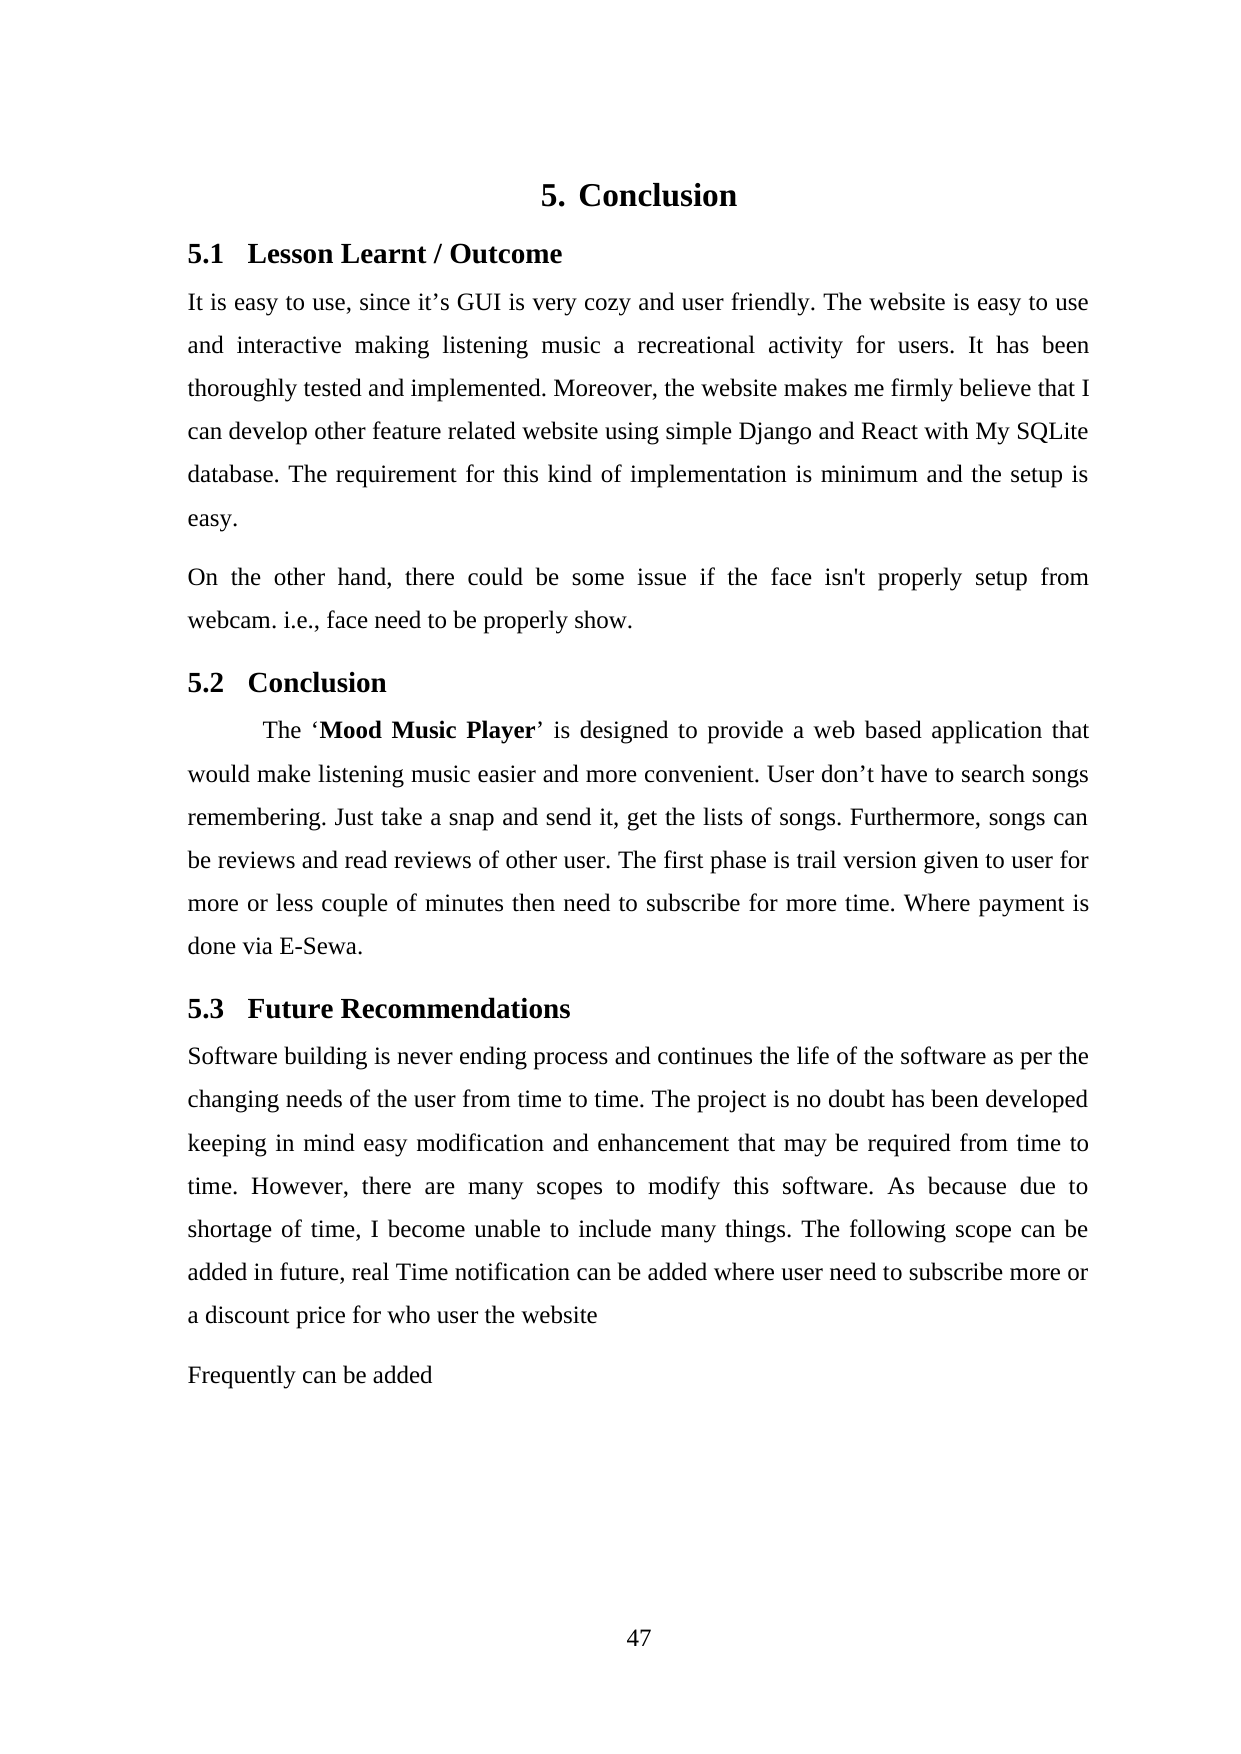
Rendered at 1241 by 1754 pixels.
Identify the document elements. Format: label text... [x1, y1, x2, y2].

subtitle Lesson Learnt / Outcome [187, 237, 1090, 270]
text The ‘Mood Music Player’ is designed to provide a web based application that would make listening music easier and more convenient. User don’t have to search songs remembering. Just take a snap and send it, get the lists of songs. Furthermore, songs can be reviews and read reviews of other user. The first phase is trail version given to user for more or less couple of minutes then need to subscribe for more time. Where payment is done via E-Sewa. [187, 716, 1090, 960]
text Software building is never ending process and continues the life of the software as per the changing needs of the user from time to time. The project is no doubt has been developed keeping in mind easy modification and enhancement that may be required from time to time. However, there are many scopes to modify this software. As because due to shortage of time, I become unable to include many things. The following scope can be added in future, real Time notification can be added where user need to subscribe more or a discount price for who user the website [187, 1041, 1090, 1329]
text It is easy to use, since it’s GUI is very cozy and user friendly. The website is easy to use and interactive making listening music a recreational activity for users. It has been thoroughly tested and implemented. Moreover, the website makes me firmly believe that I can develop other feature related website using simple Django and React with My SQLite database. The requirement for this kind of implementation is minimum and the setup is easy. [187, 287, 1090, 531]
subtitle Conclusion [187, 175, 1090, 213]
subtitle Future Recommendations [187, 991, 1090, 1024]
text Frequently can be added [187, 1360, 1090, 1389]
text On the other hand, there could be some issue if the face isn't properly setup from webcam. i.e., face need to be properly show. [187, 562, 1090, 634]
subtitle Conclusion [187, 665, 1090, 699]
